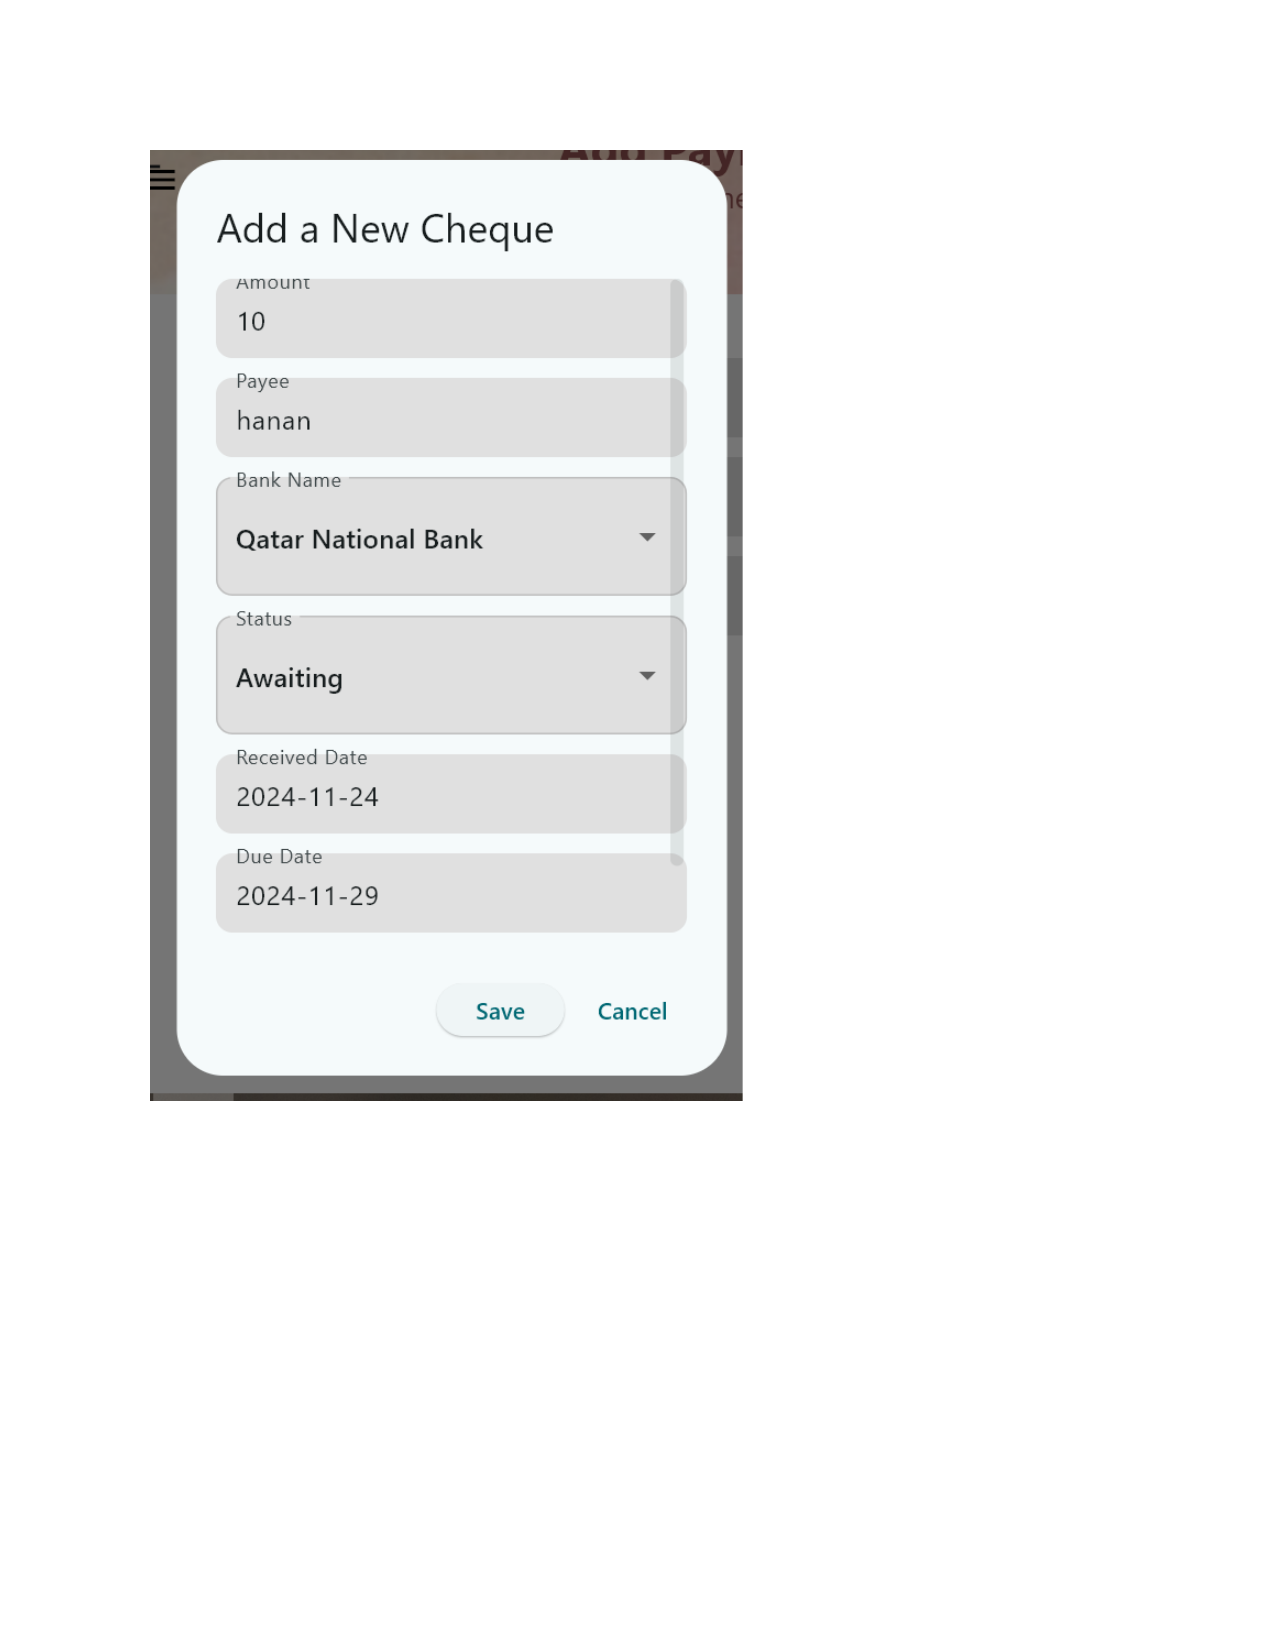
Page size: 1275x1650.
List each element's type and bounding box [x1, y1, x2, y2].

picture [150, 150, 743, 1101]
